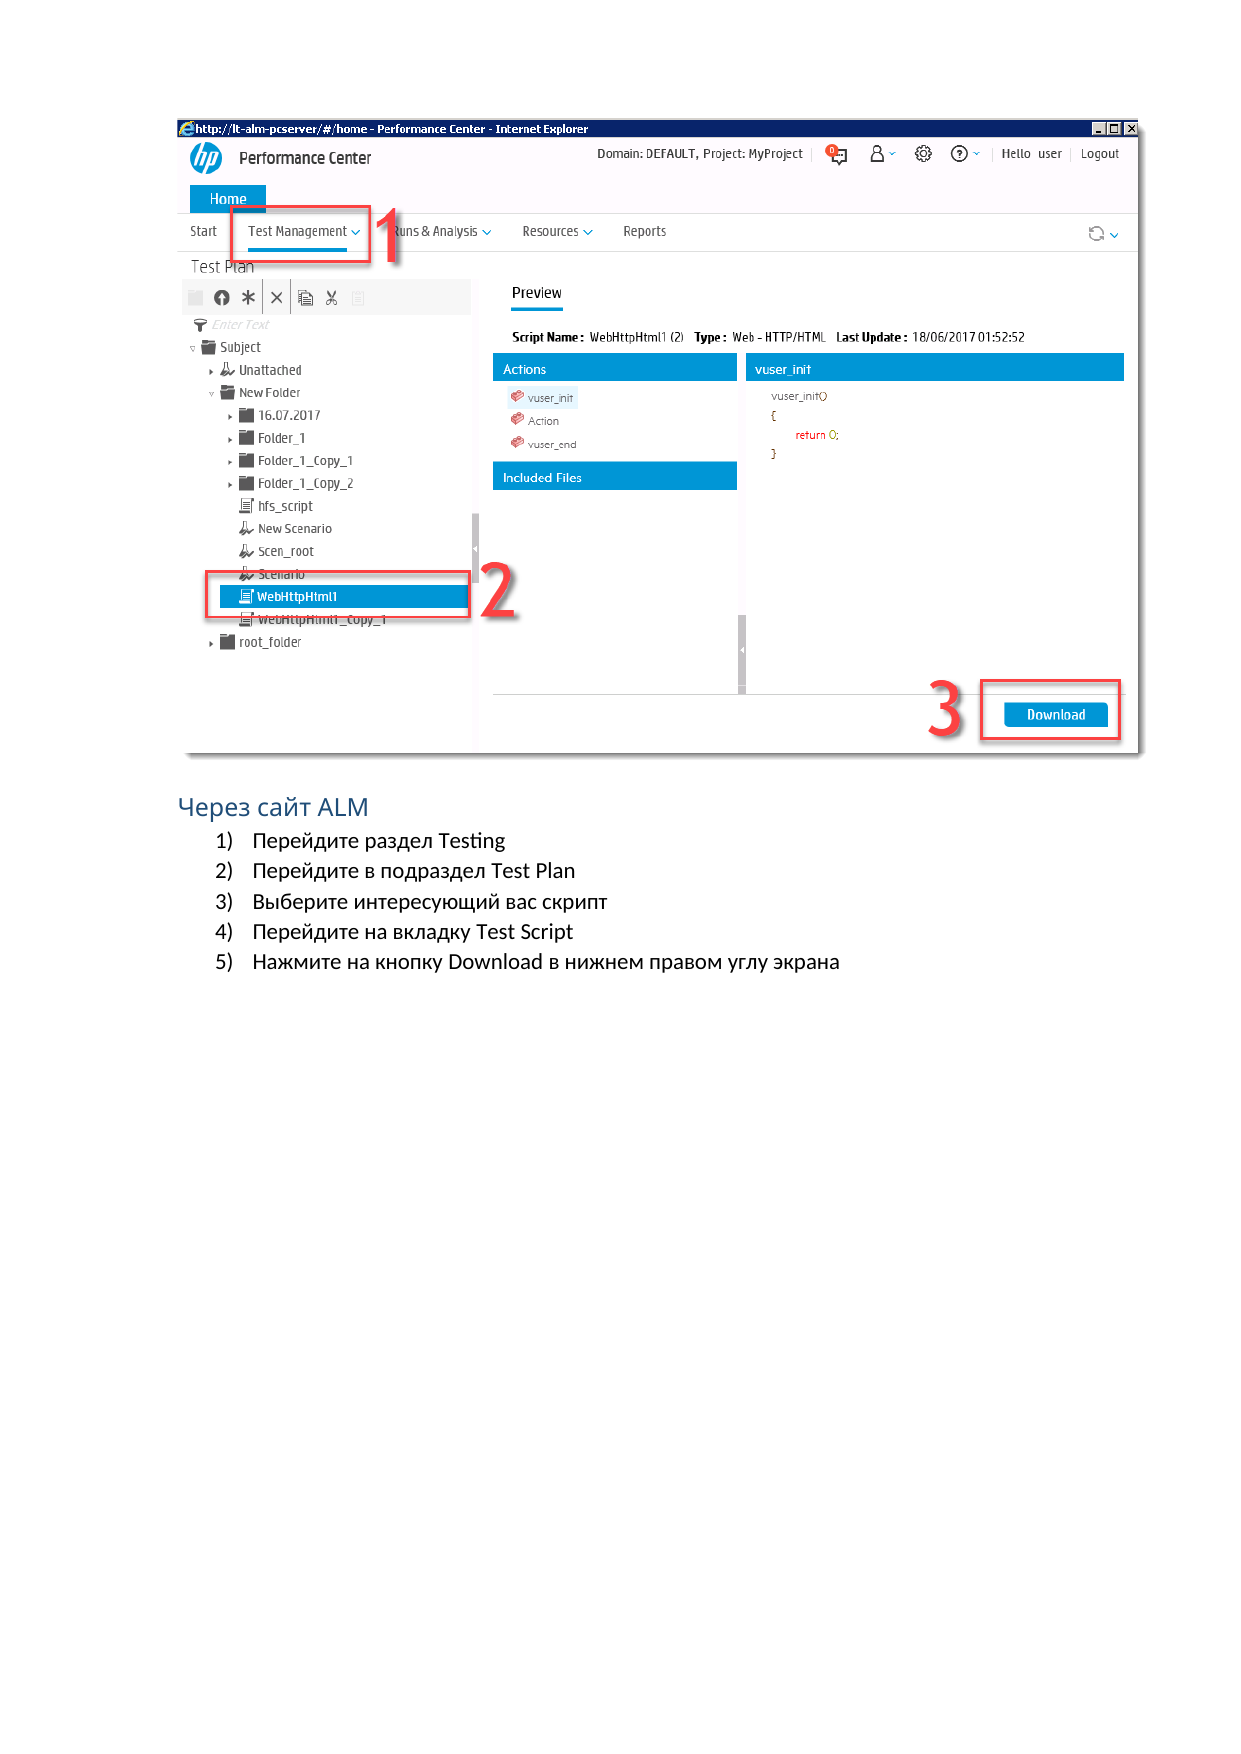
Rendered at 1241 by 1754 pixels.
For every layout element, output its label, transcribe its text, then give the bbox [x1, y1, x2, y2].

list Перейдите раздел Testing [215, 826, 1152, 854]
list Перейдите на вкладку Test Script [215, 917, 1152, 945]
picture [177, 118, 1152, 771]
list Нажмите на кнопку Download в нижнем правом углу экрана [215, 947, 1152, 975]
list Выберите интересующий вас скрипт [215, 887, 1152, 915]
list Перейдите в подраздел Test Plan [215, 857, 1152, 884]
subtitle Через сайт ALM [177, 789, 1152, 824]
